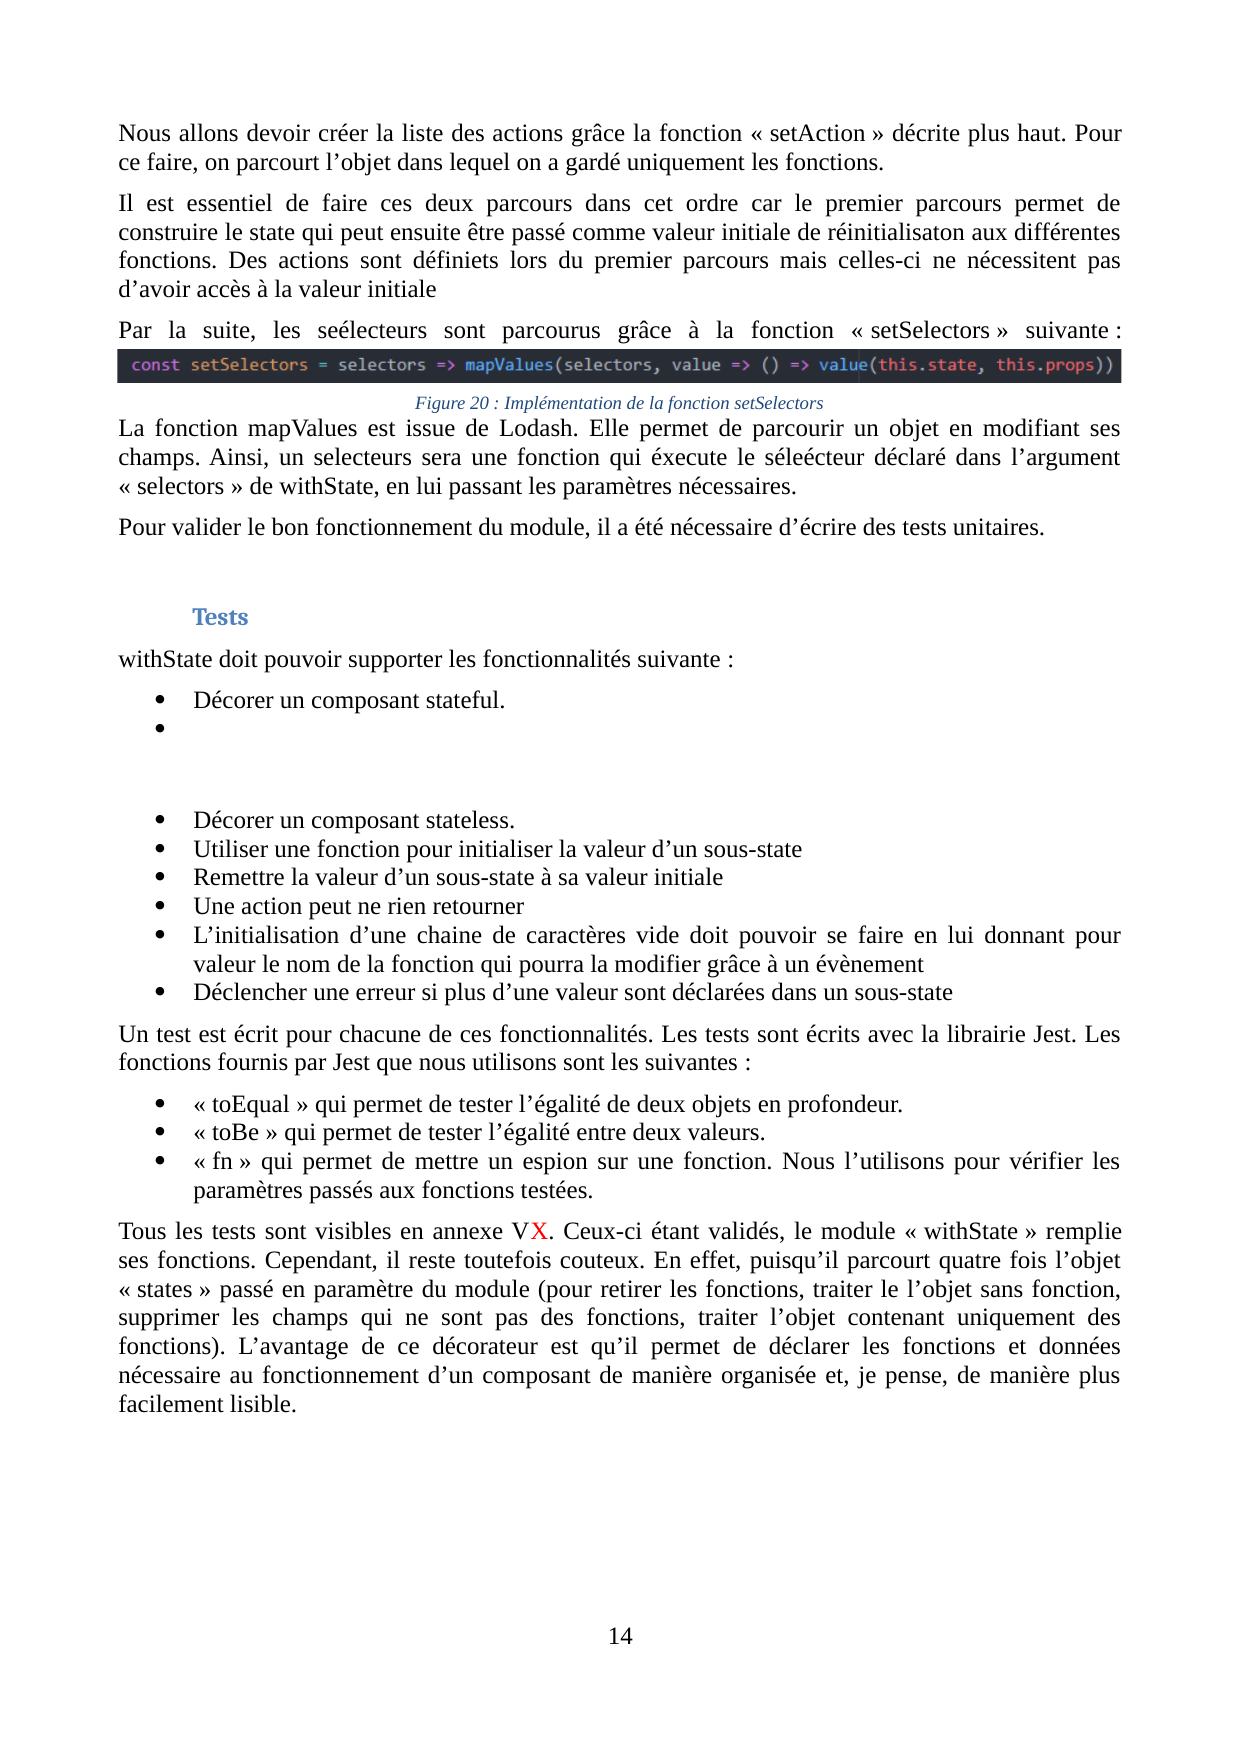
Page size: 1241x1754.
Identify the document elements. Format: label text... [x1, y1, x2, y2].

picture [117, 349, 1122, 383]
subtitle Tests [192, 603, 1122, 632]
text Nous allons devoir créer la liste des actions grâce la fonction « setAction » décrite plus haut. Pour ce faire, on parcourt l’objet dans lequel on a gardé uniquement les fonctions. [118, 118, 1122, 176]
text Par la suite, les slecteurs sont parcourus grâce à la fonction « setSelectors » suivante : La fonction mapValues permet de [118, 383, 1122, 499]
text Il est essentiel de faire ces deux parcours dans cet ordre car le premier parcours permet de construire le state qui peut ensuite être passé comme valeur aux différentes fonctions. Des actions sont définis lors du premier parcours mais celles-ci ne nécessitent pas d’avoir accès à la valeur initiale [118, 188, 1122, 303]
text Par la suite, les slecteurs sont parcourus grâce à la fonction « setSelectors » suivante : La fonction mapValues permet de [118, 316, 1122, 349]
